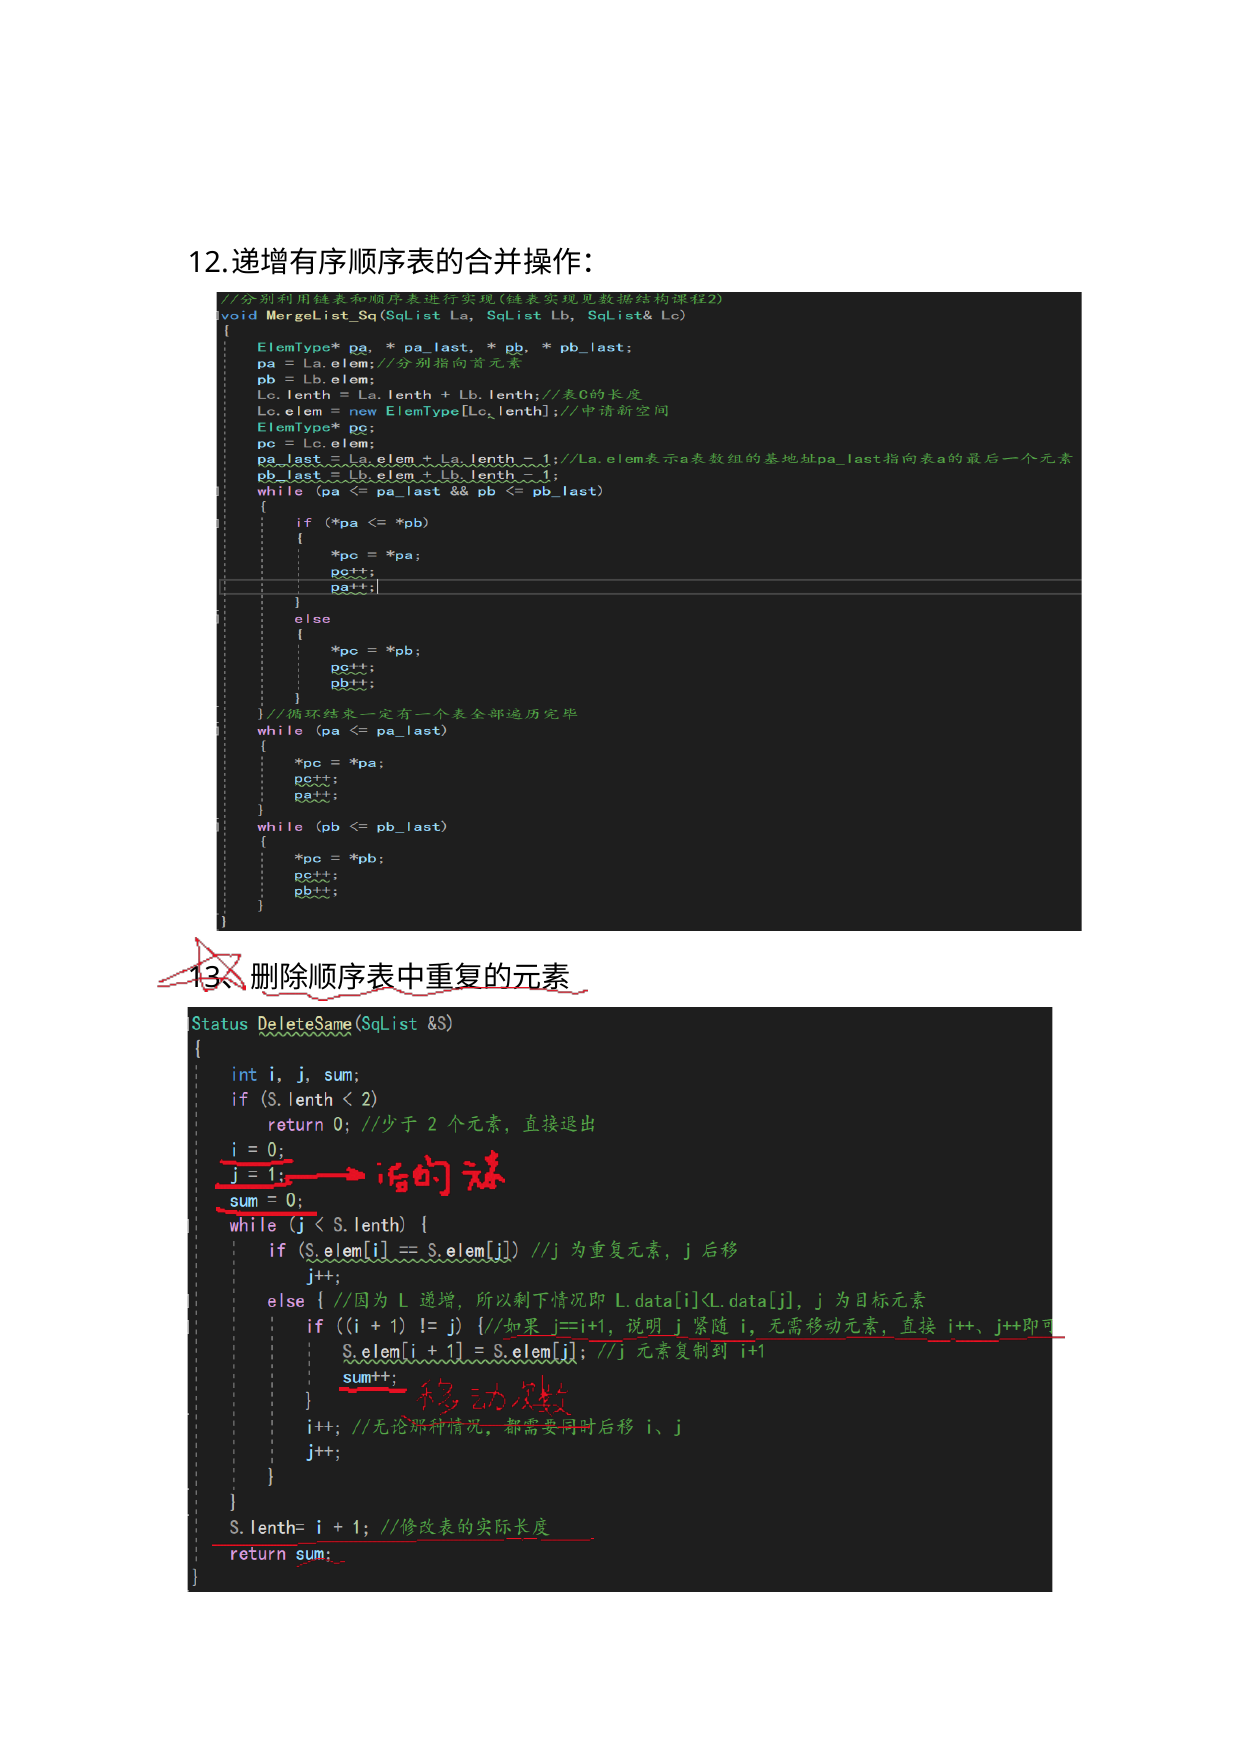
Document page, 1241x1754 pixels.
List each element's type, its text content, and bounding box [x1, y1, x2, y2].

picture [187, 1007, 1065, 1592]
text 13、删除顺序表中重复的元素 [187, 942, 1053, 1007]
list 递增有序顺序表的合并操作： [187, 227, 1053, 292]
picture [216, 292, 1082, 931]
picture [262, 987, 588, 1001]
picture [156, 937, 246, 992]
